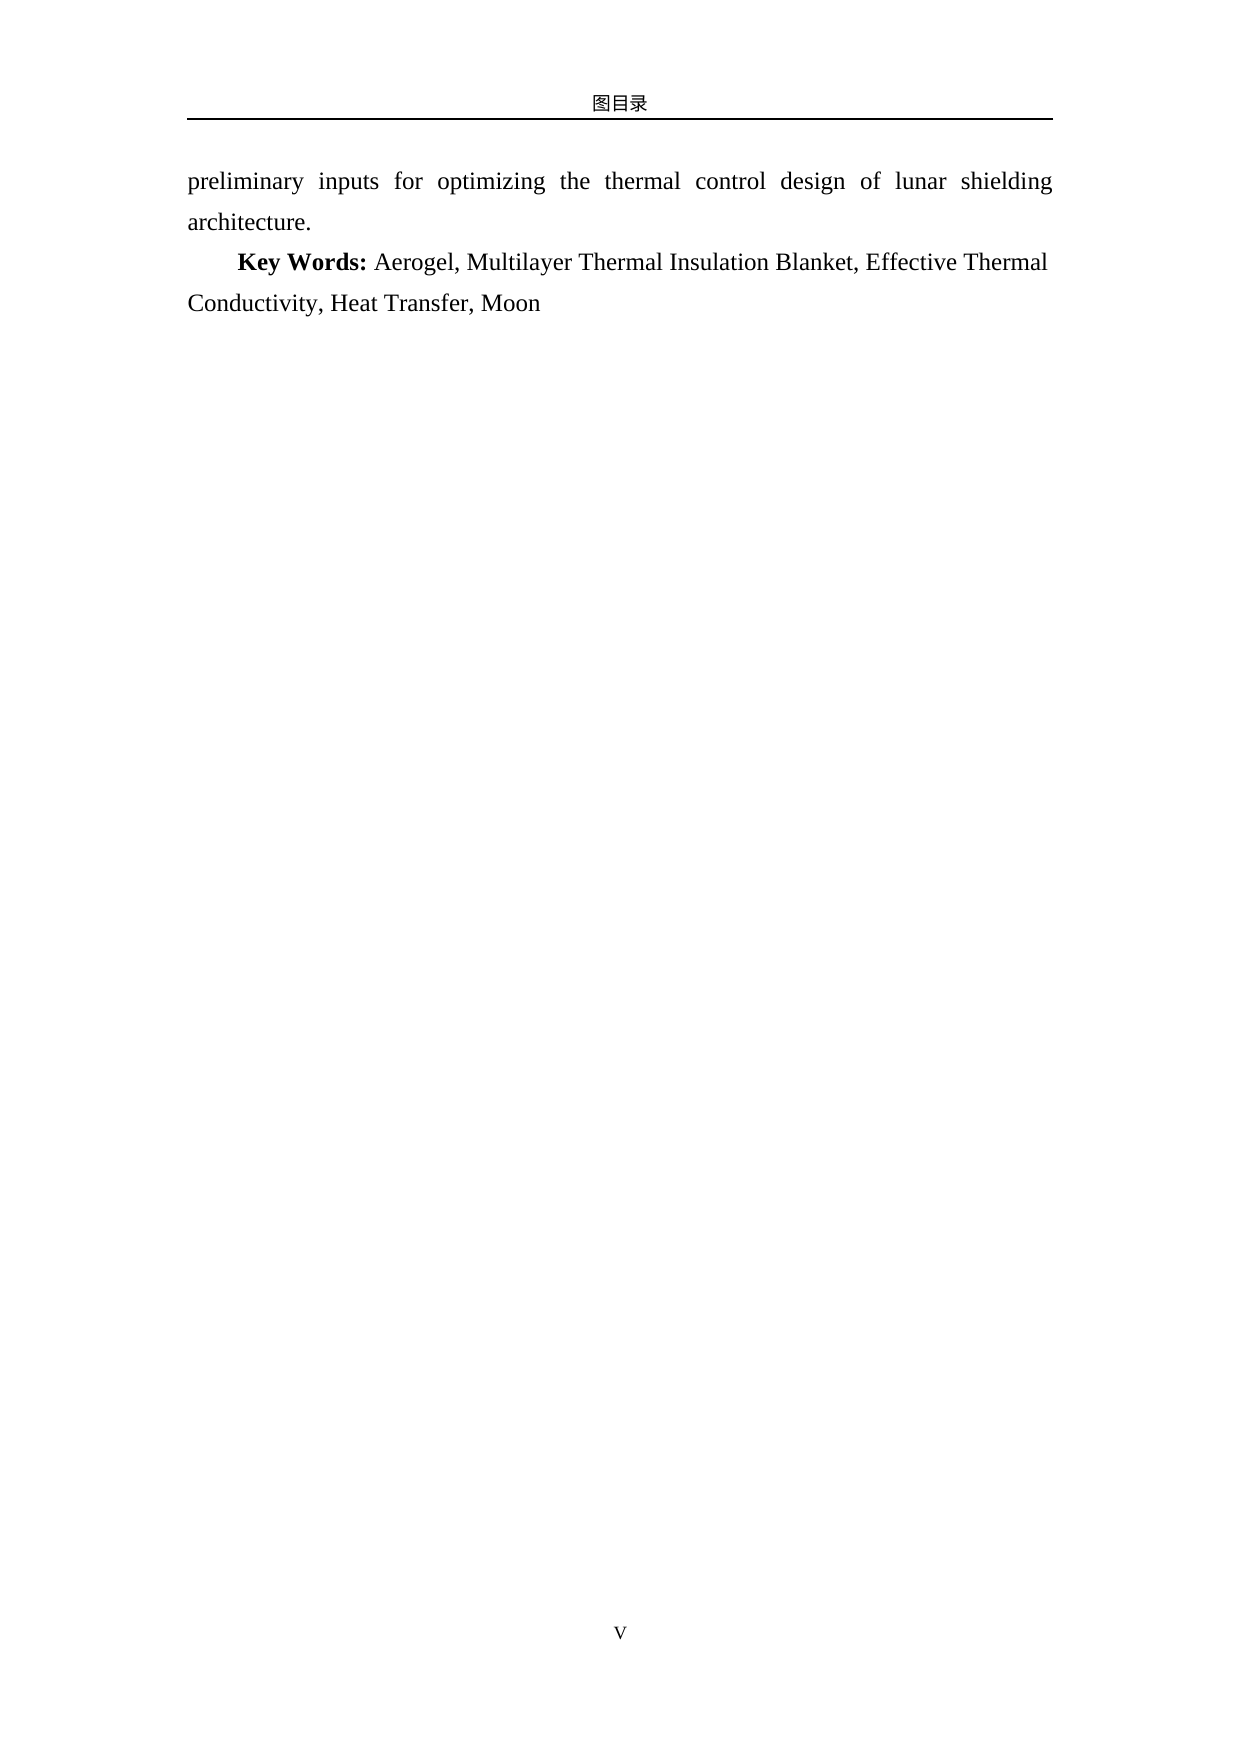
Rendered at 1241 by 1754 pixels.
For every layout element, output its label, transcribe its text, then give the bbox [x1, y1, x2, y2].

text Key Words: Aerogel, Multilayer Thermal Insulation Blanket, Effective Thermal Conductivity, Heat Transfer, Moon [187, 244, 1053, 319]
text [187, 164, 1053, 238]
